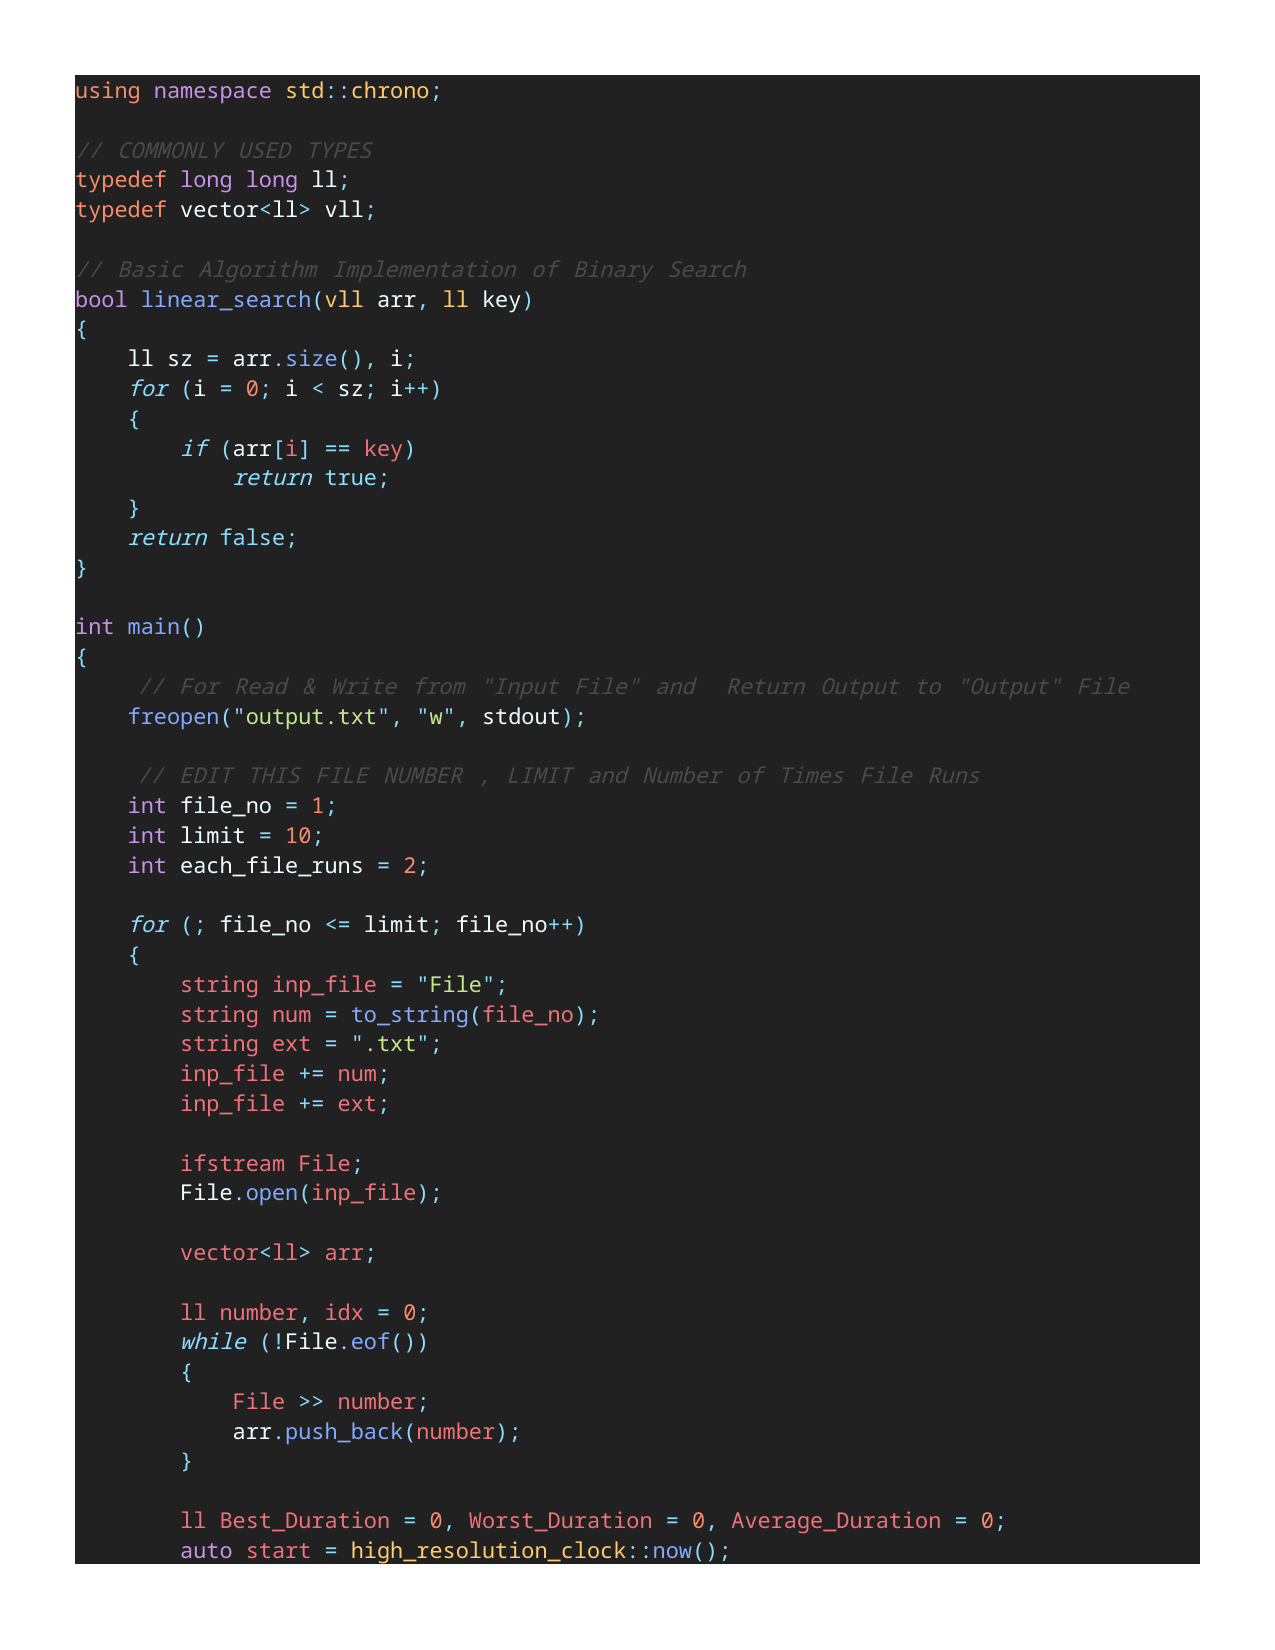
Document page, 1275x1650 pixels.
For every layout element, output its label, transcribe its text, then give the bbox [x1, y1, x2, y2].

text } [75, 1445, 1200, 1475]
text { [75, 939, 1200, 969]
text arr.push_back(number); [75, 1416, 1200, 1445]
text int main() [75, 611, 1200, 641]
text } [75, 552, 1200, 581]
text inp_file += num; [75, 1058, 1200, 1088]
text for (; file_no <= limit; file_no++) [75, 909, 1200, 939]
text ll sz = arr.size(), i; [75, 343, 1200, 373]
text for (i = 0; i < sz; i++) [75, 373, 1200, 403]
text { [75, 403, 1200, 432]
text using namespace std::chrono; [75, 75, 1200, 105]
text string num = to_string(file_no); [75, 998, 1200, 1028]
text File.open(inp_file); [75, 1177, 1200, 1207]
text { [75, 1356, 1200, 1386]
text freopen("output.txt", "w", stdout); [75, 701, 1200, 730]
text string ext = ".txt"; [75, 1028, 1200, 1058]
text int each_file_runs = 2; [75, 849, 1200, 879]
text int file_no = 1; [75, 790, 1200, 820]
text vector<ll> arr; [75, 1237, 1200, 1267]
text return false; [75, 522, 1200, 552]
text auto start = high_resolution_clock::now(); [75, 1535, 1200, 1564]
text // Basic Algorithm Implementation of Binary Search [75, 254, 1200, 283]
text // COMMONLY USED TYPES [75, 134, 1200, 164]
text return true; [75, 462, 1200, 492]
text // EDIT THIS FILE NUMBER , LIMIT and Number of Times File Runs [75, 760, 1200, 790]
text ll number, idx = 0; [75, 1296, 1200, 1326]
text int limit = 10; [75, 820, 1200, 849]
text File >> number; [75, 1386, 1200, 1416]
text { [75, 641, 1200, 671]
text ifstream File; [75, 1147, 1200, 1177]
text if (arr[i] == key) [75, 432, 1200, 462]
text inp_file += ext; [75, 1088, 1200, 1118]
text typedef vector<ll> vll; [75, 194, 1200, 224]
text { [75, 313, 1200, 343]
text bool linear_search(vll arr, ll key) [75, 283, 1200, 313]
text ll Best_Duration = 0, Worst_Duration = 0, Average_Duration = 0; [75, 1505, 1200, 1535]
text } [75, 492, 1200, 522]
text string inp_file = "File"; [75, 969, 1200, 998]
text typedef long long ll; [75, 164, 1200, 194]
text // For Read & Write from "Input File" and Return Output to "Output" File [75, 671, 1200, 701]
text while (!File.eof()) [75, 1326, 1200, 1356]
